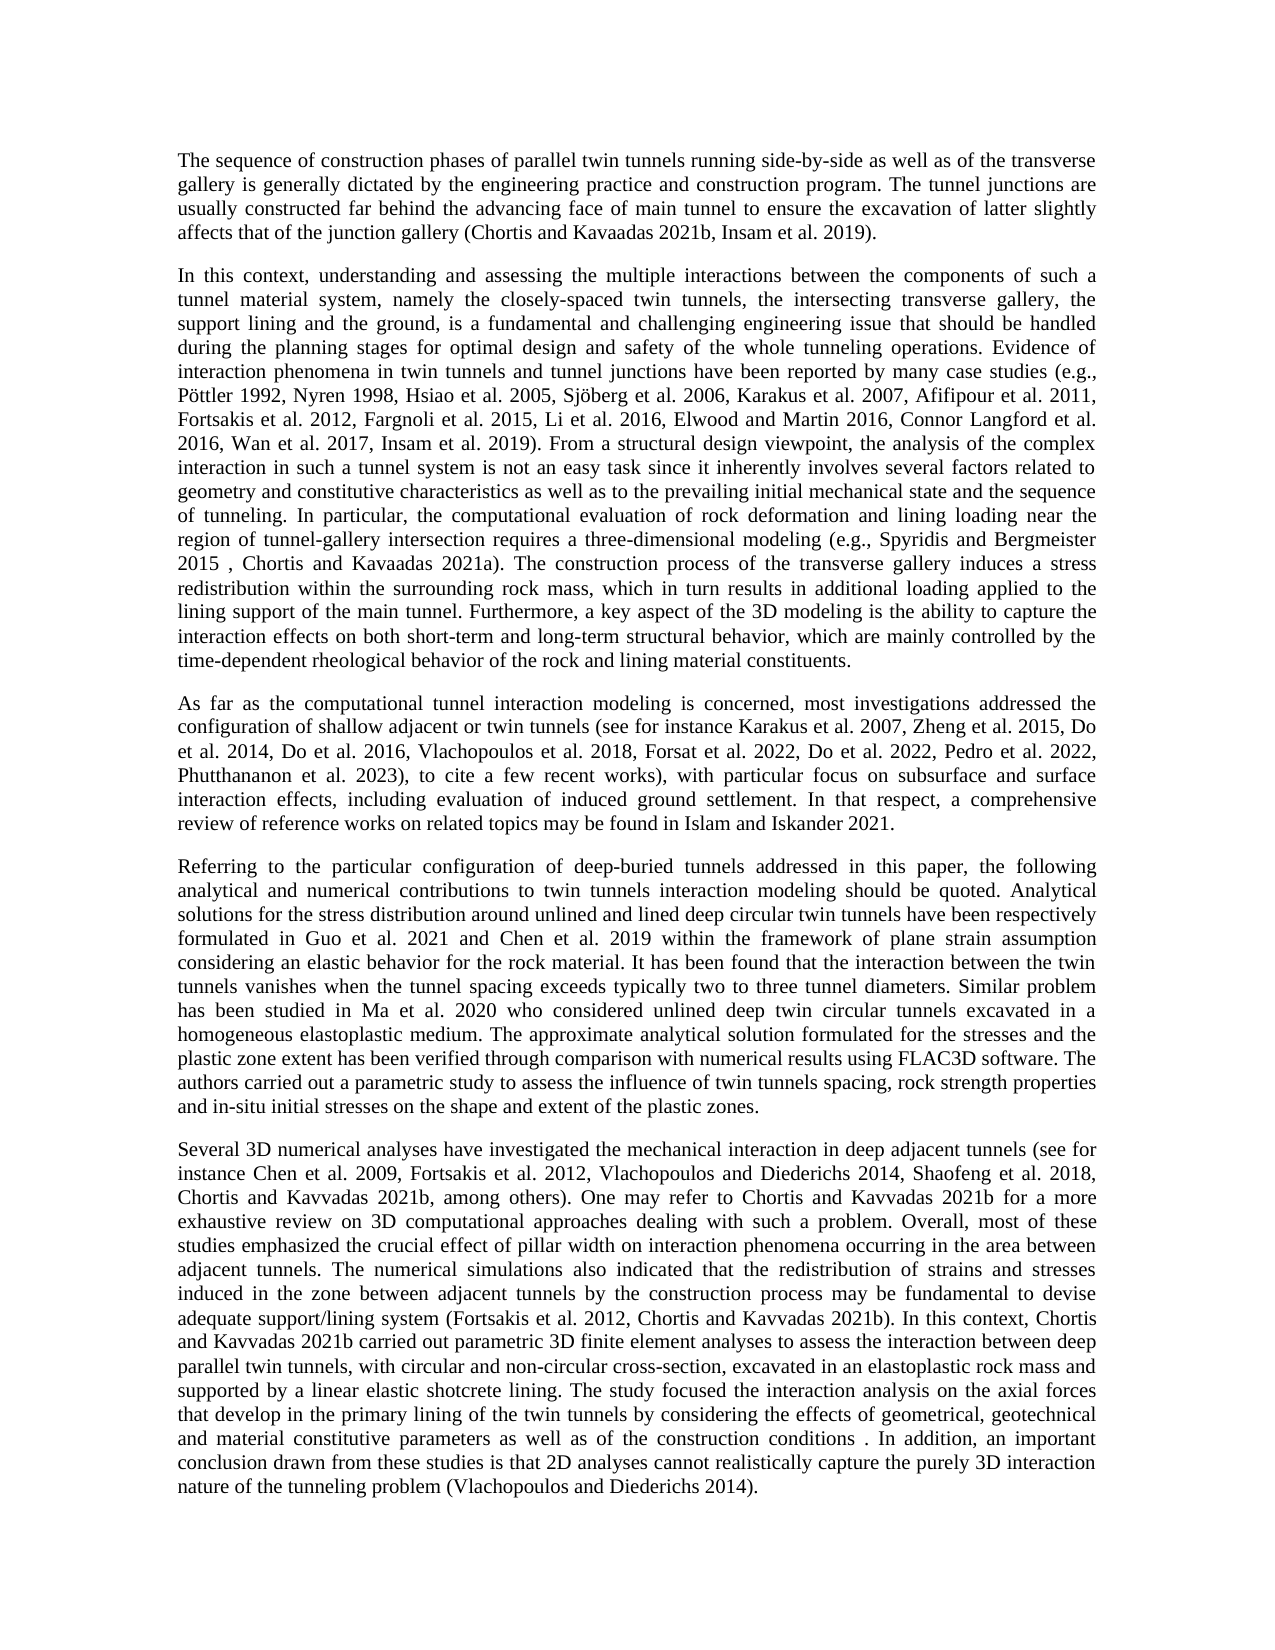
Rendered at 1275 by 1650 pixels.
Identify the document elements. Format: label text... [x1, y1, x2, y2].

text Several 3D numerical analyses have investigated the mechanical interaction in deep adjacent tunnels (see for instance Chen et al. 2009, Fortsakis et al. 2012, Vlachopoulos and Diederichs 2014, Shaofeng et al. 2018, Chortis and Kavvadas 2021b, among others). One may refer to Chortis and Kavvadas 2021b for a more exhaustive review on 3D computational approaches dealing with such a problem. Overall, most of these studies emphasized the crucial effect of pillar width on interaction phenomena occurring in the area between adjacent tunnels. The numerical simulations also indicated that the redistribution of strains and stresses induced in the zone between adjacent tunnels by the construction process may be fundamental to devise adequate support/lining system (Fortsakis et al. 2012, Chortis and Kavvadas 2021b). In this context, Chortis and Kavvadas 2021b carried out parametric 3D finite element analyses to assess the interaction between deep parallel twin tunnels, with circular and non-circular cross-section, excavated in an elastoplastic rock mass and supported by a linear elastic shotcrete lining. The study focused the interaction analysis on the axial forces that develop in the primary lining of the twin tunnels by considering the effects of geometrical, geotechnical and material constitutive parameters as well as of the construction conditions . In addition, an important conclusion drawn from these studies is that 2D analyses cannot realistically capture the purely 3D interaction nature of the tunneling problem (Vlachopoulos and Diederichs 2014). [177, 1137, 1098, 1498]
text In this context, understanding and assessing the multiple interactions between the components of such a tunnel material system, namely the closely-spaced twin tunnels, the intersecting transverse gallery, the support lining and the ground, is a fundamental and challenging engineering issue that should be handled during the planning stages for optimal design and safety of the whole tunneling operations. Evidence of interaction phenomena in twin tunnels and tunnel junctions have been reported by many case studies (e.g., Pöttler 1992, Nyren 1998, Hsiao et al. 2005, Sjöberg et al. 2006, Karakus et al. 2007, Afifipour et al. 2011, Fortsakis et al. 2012, Fargnoli et al. 2015, Li et al. 2016, Elwood and Martin 2016, Connor Langford et al. 2016, Wan et al. 2017, Insam et al. 2019). From a structural design viewpoint, the analysis of the complex interaction in such a tunnel system is not an easy task since it inherently involves several factors related to geometry and constitutive characteristics as well as to the prevailing initial mechanical state and the sequence of tunneling. In particular, the computational evaluation of rock deformation and lining loading near the region of tunnel-gallery intersection requires a three-dimensional modeling (e.g., Spyridis and Bergmeister 2015 , Chortis and Kavaadas 2021a). The construction process of the transverse gallery induces a stress redistribution within the surrounding rock mass, which in turn results in additional loading applied to the lining support of the main tunnel. Furthermore, a key aspect of the 3D modeling is the ability to capture the interaction effects on both short-term and long-term structural behavior, which are mainly controlled by the time-dependent rheological behavior of the rock and lining material constituents. [177, 263, 1098, 672]
text Referring to the particular configuration of deep-buried tunnels addressed in this paper, the following analytical and numerical contributions to twin tunnels interaction modeling should be quoted. Analytical solutions for the stress distribution around unlined and lined deep circular twin tunnels have been respectively formulated in Guo et al. 2021 and Chen et al. 2019 within the framework of plane strain assumption considering an elastic behavior for the rock material. It has been found that the interaction between the twin tunnels vanishes when the tunnel spacing exceeds typically two to three tunnel diameters. Similar problem has been studied in Ma et al. 2020 who considered unlined deep twin circular tunnels excavated in a homogeneous elastoplastic medium. The approximate analytical solution formulated for the stresses and the plastic zone extent has been verified through comparison with numerical results using FLAC3D software. The authors carried out a parametric study to assess the influence of twin tunnels spacing, rock strength properties and in-situ initial stresses on the shape and extent of the plastic zones. [177, 853, 1098, 1118]
text The sequence of construction phases of parallel twin tunnels running side-by-side as well as of the transverse gallery is generally dictated by the engineering practice and construction program. The tunnel junctions are usually constructed far behind the advancing face of main tunnel to ensure the excavation of latter slightly affects that of the junction gallery (Chortis and Kavaadas 2021b, Insam et al. 2019). [177, 148, 1098, 244]
text As far as the computational tunnel interaction modeling is concerned, most investigations addressed the configuration of shallow adjacent or twin tunnels (see for instance Karakus et al. 2007, Zheng et al. 2015, Do et al. 2014, Do et al. 2016, Vlachopoulos et al. 2018, Forsat et al. 2022, Do et al. 2022, Pedro et al. 2022, Phutthananon et al. 2023), to cite a few recent works), with particular focus on subsurface and surface interaction effects, including evaluation of induced ground settlement. In that respect, a comprehensive review of reference works on related topics may be found in Islam and Iskander 2021. [177, 690, 1098, 835]
